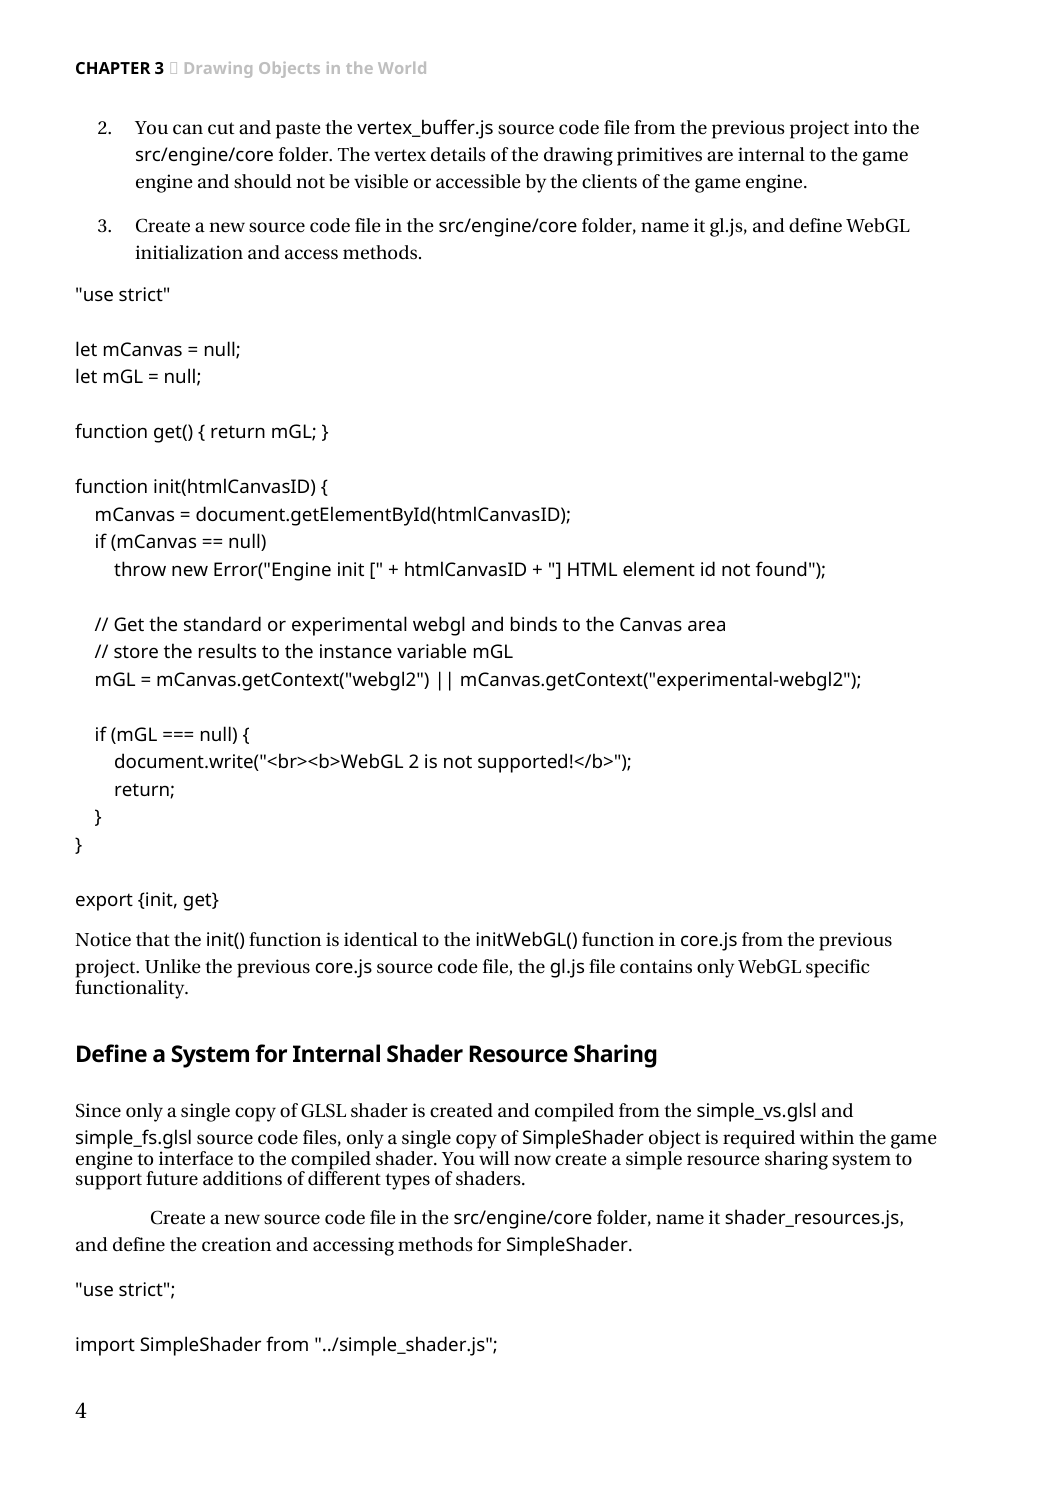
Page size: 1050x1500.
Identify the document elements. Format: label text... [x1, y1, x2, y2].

text "use strict" [75, 281, 937, 307]
text if (mGL === null) { [75, 721, 937, 747]
text Since only a single copy of GLSL shader is created and compiled from the simple_vs.glsl and simple_fs.glsl source code files, only a single copy of SimpleShader object is required within the game engine to interface to the compiled shader. You will now create a simple resource sharing system to support future additions of different types of shaders. [75, 1097, 937, 1190]
text Create a new source code file in the src/engine/core folder, name it shader_resources.js, and define the creation and accessing methods for SimpleShader. [75, 1204, 937, 1257]
text function init(htmlCanvasID) { [75, 474, 937, 499]
text throw new Error("Engine init [" + htmlCanvasID + "] HTML element id not found"); [75, 556, 937, 582]
text // store the results to the instance variable mGL [75, 639, 937, 664]
text } [75, 804, 937, 829]
text return; [75, 776, 937, 802]
text document.write("<br><b>WebGL 2 is not supported!</b>"); [75, 749, 937, 774]
text import SimpleShader from "../simple_shader.js"; [75, 1331, 937, 1356]
text function get() { return mGL; } [75, 419, 937, 444]
text "use strict"; [75, 1276, 937, 1301]
subtitle Define a System for Internal Shader Resource Sharing [75, 1038, 937, 1069]
text export {init, get} [75, 886, 937, 912]
list You can cut and paste the vertex_buffer.js source code file from the previous project into the src/engine/core folder. The vertex details of the drawing primitives are internal to the game engine and should not be visible or accessible by the clients of the game engine. [97, 112, 937, 194]
text mGL = mCanvas.getContext("webgl2") || mCanvas.getContext("experimental-webgl2"); [75, 666, 937, 692]
text if (mCanvas == null) [75, 529, 937, 554]
text let mGL = null; [75, 364, 937, 389]
list Create a new source code file in the src/engine/core folder, name it gl.js, and define WebGL initialization and access methods. [97, 210, 937, 264]
text } [75, 831, 937, 857]
text let mCanvas = null; [75, 336, 937, 362]
text Notice that the init() function is identical to the initWebGL() function in core.js from the previous project. Unlike the previous core.js source code file, the gl.js file contains only WebGL specific functionality. [75, 926, 937, 999]
text mCanvas = document.getElementById(htmlCanvasID); [75, 501, 937, 527]
text // Get the standard or experimental webgl and binds to the Canvas area [75, 611, 937, 637]
